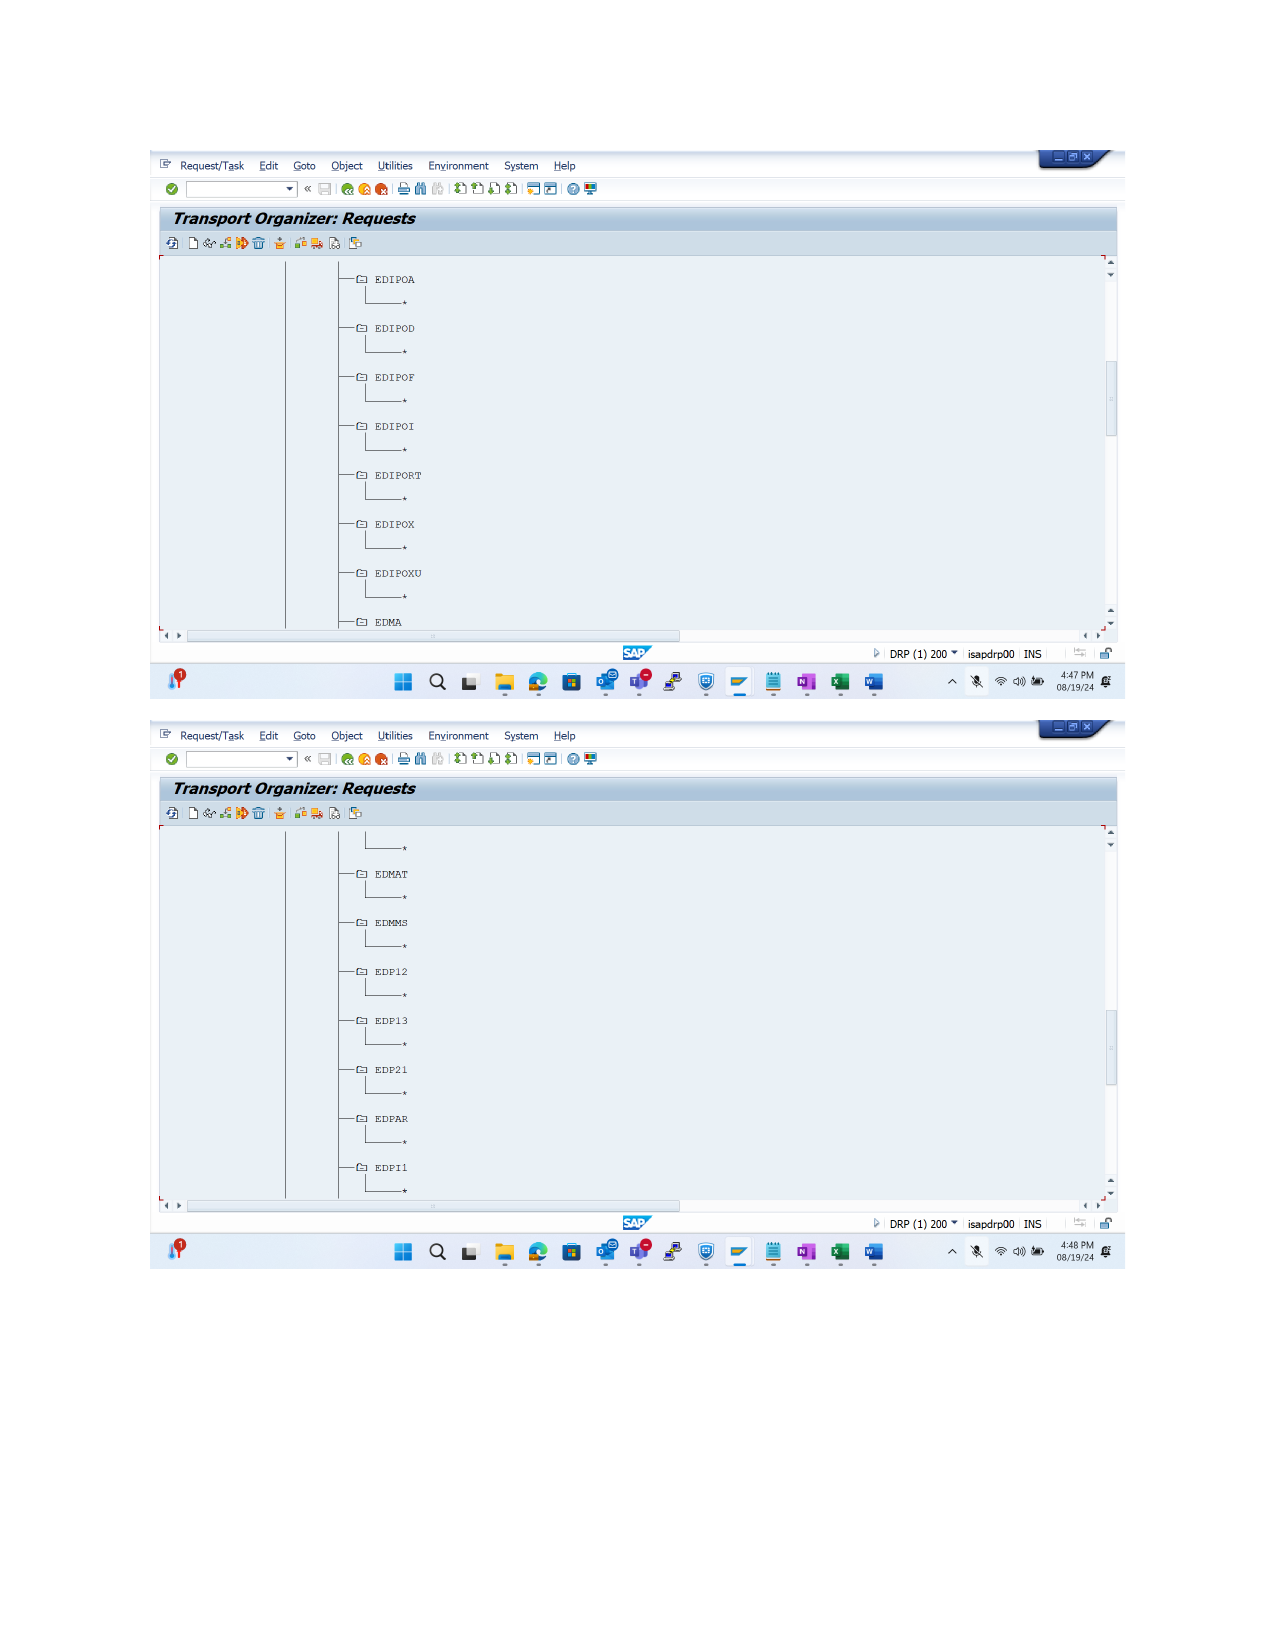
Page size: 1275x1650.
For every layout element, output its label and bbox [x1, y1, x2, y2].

picture [150, 720, 1125, 1269]
picture [150, 150, 1125, 699]
